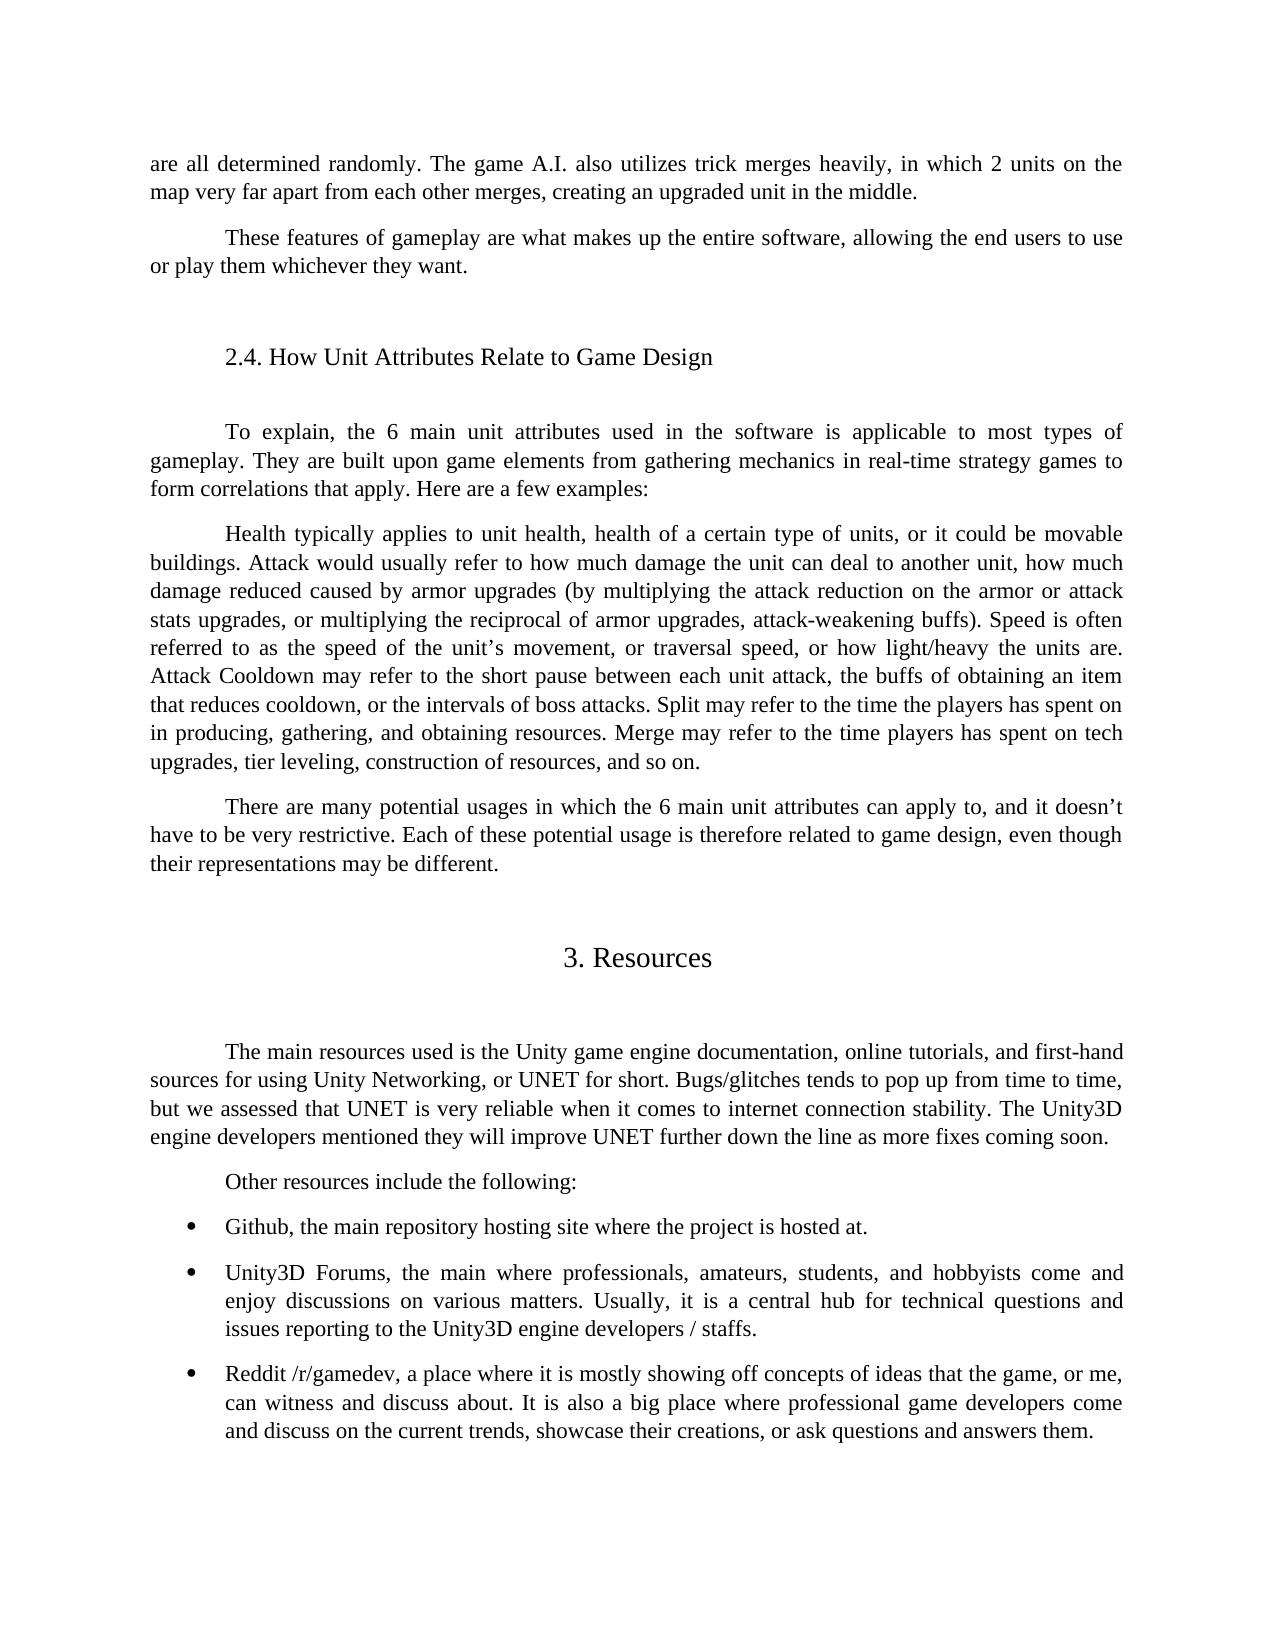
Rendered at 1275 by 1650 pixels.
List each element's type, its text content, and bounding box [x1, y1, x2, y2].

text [150, 150, 1125, 205]
subtitle 2.4. How Unit Attributes Relate to Game Design [225, 342, 1125, 371]
text There are many potential usages in which the 6 main unit attributes can apply to, and it doesn’t have to be very restrictive. Each of these potential usage is therefore related to game design, even though their representations may be different. [150, 793, 1125, 876]
text Health typically applies to unit health, health of a certain type of units, or it could be movable buildings. Attack would usually refer to how much damage the unit can deal to another unit, how much damage reduced caused by armor upgrades (by multiplying the attack reduction on the armor or attack stats upgrades, or multiplying the reciprocal of armor upgrades, attack-weakening buffs). Speed is often referred to as the speed of the unit’s movement, or traversal speed, or how light/heavy the units are. Attack Cooldown may refer to the short pause between each unit attack, the buffs of obtaining an item that reduces cooldown, or the intervals of boss attacks. Split may refer to the time the players has spent on in producing, gathering, and obtaining resources. Merge may refer to the time players has spent on tech upgrades, tier leveling, construction of resources, and so on. [150, 520, 1125, 774]
list Reddit /r/gamedev, a place where it is mostly showing off concepts of ideas that the game, or me, can witness and discuss about. It is also a big place where professional game developers come and discuss on the current trends, showcase their creations, or ask questions and answers them. [187, 1361, 1125, 1444]
text Other resources include the following: [150, 1168, 1125, 1195]
text To explain, the 6 main unit attributes used in the software is applicable to most types of gameplay. They are built upon game elements from gathering mechanics in real-time strategy games to form correlations that apply. Here are a few examples: [150, 418, 1125, 502]
text These features of gameplay are what makes up the entire software, allowing the end users to use or play them whichever they want. [150, 223, 1125, 278]
text The main resources used is the Unity game engine documentation, online tutorials, and first-hand sources for using Unity Networking, or UNET for short. Bugs/glitches tends to pop up from time to time, but we assessed that UNET is very reliable when it comes to internet connection stability. The Unity3D engine developers mentioned they will improve UNET further down the line as more fixes coming soon. [150, 1038, 1125, 1149]
subtitle 3. Resources [150, 940, 1125, 973]
list Unity3D Forums, the main where professionals, amateurs, students, and hobbyists come and enjoy discussions on various matters. Usually, it is a central hub for technical questions and issues reporting to the Unity3D engine developers / staffs. [187, 1258, 1125, 1342]
list Github, the main repository hosting site where the project is hosted at. [187, 1213, 1125, 1240]
